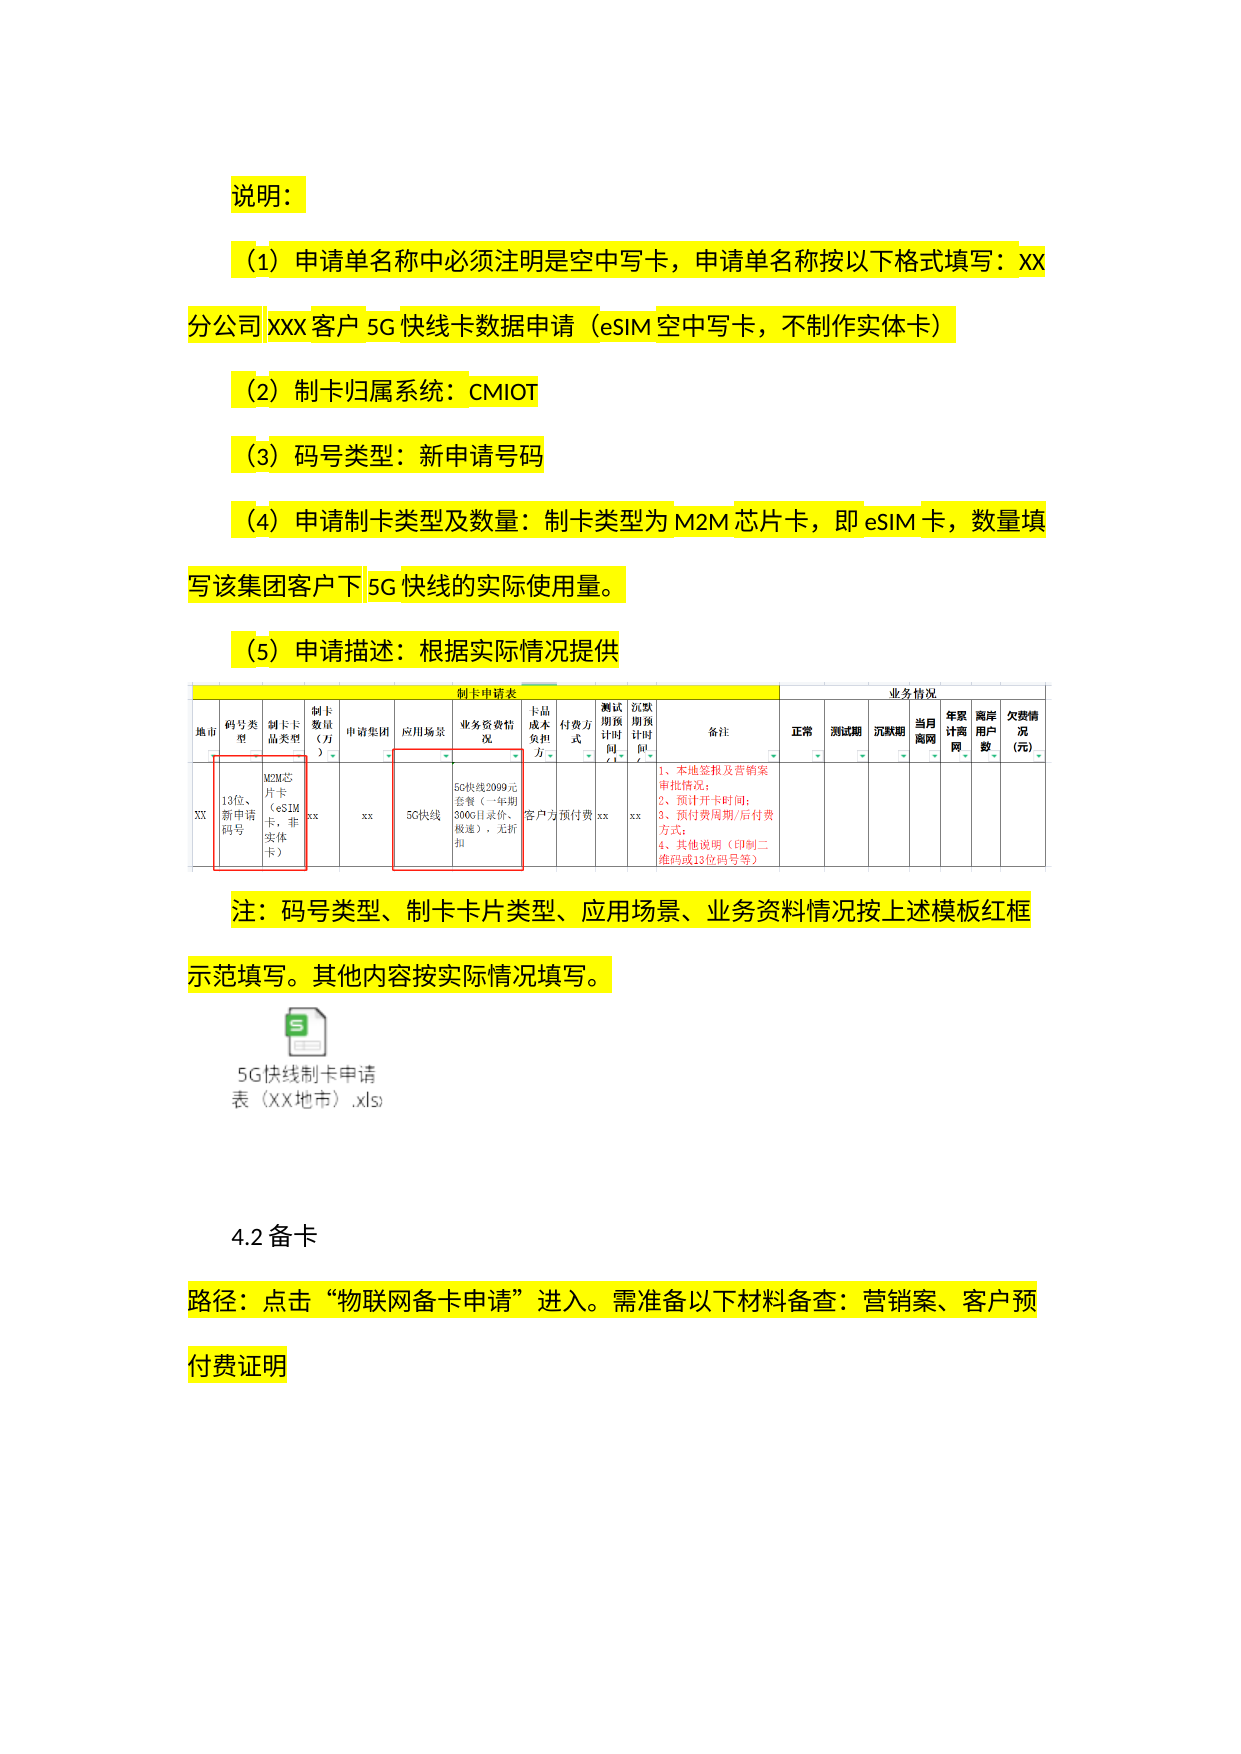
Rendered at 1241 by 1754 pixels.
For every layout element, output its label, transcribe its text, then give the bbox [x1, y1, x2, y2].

list 码号类型：新申请号码 [187, 422, 1053, 487]
list 申请单名称中必须注明是空中写卡，申请单名称按以下格式填写：XX分公司XXX客户5G快线卡数据申请（eSIM空中写卡，不制作实体卡） [187, 227, 1053, 357]
text 路径：点击“物联网备卡申请”进入。需准备以下材料备查：营销案、客户预付费证明 [187, 1267, 1053, 1397]
text 注：码号类型、制卡卡片类型、应用场景、业务资料情况按上述模板红框示范填写。其他内容按实际情况填写。 [187, 877, 1053, 1007]
list 制卡归属系统：CMIOT [187, 357, 1053, 422]
text 说明： [187, 162, 1053, 227]
text 4.2备卡 [187, 1202, 1053, 1267]
picture [187, 682, 1052, 872]
list 申请制卡类型及数量：制卡类型为M2M芯片卡，即eSIM卡，数量填写该集团客户下5G快线的实际使用量。 [187, 487, 1053, 617]
list 申请描述：根据实际情况提供 [187, 617, 1053, 682]
